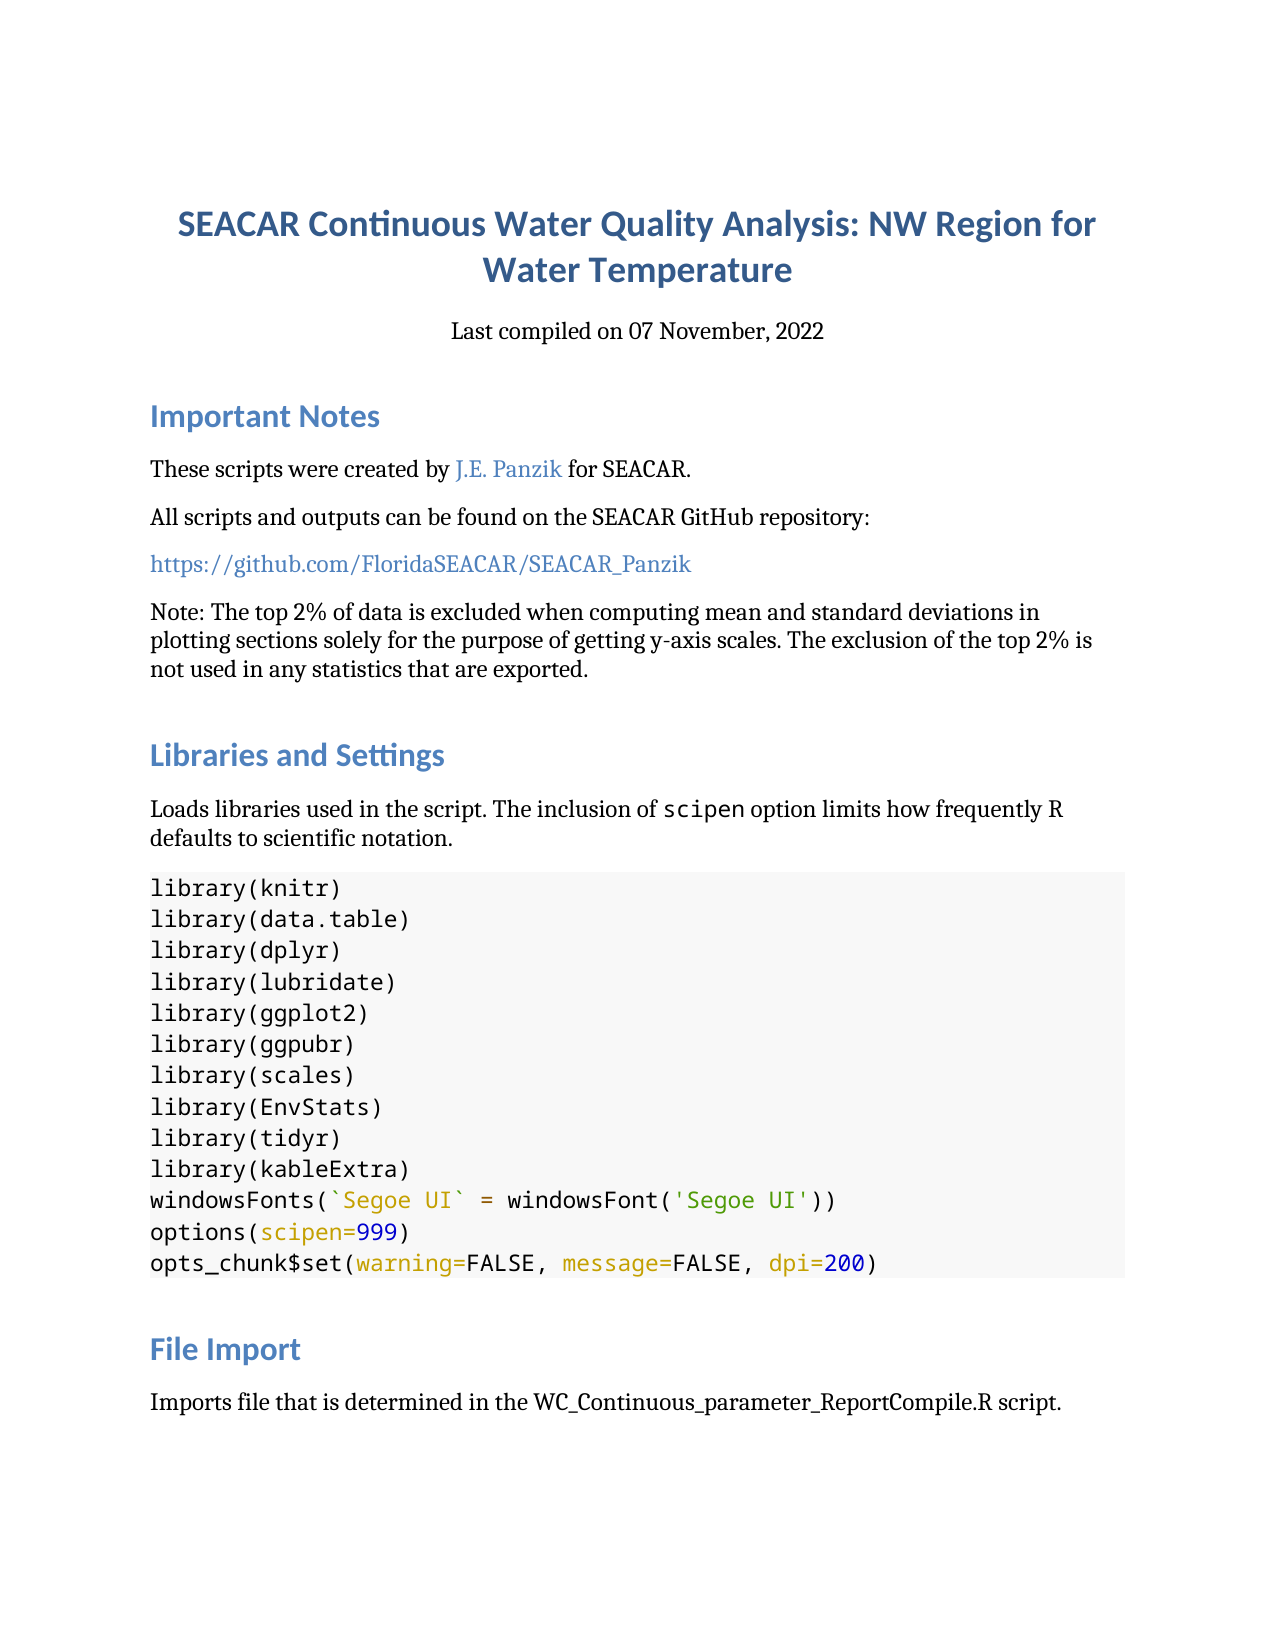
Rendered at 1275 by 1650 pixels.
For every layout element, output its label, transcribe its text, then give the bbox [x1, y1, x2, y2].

text https://github.com/FloridaSEACAR/SEACAR_Panzik [150, 550, 1125, 579]
text Imports file that is determined in the WC_Continuous_parameter_ReportCompile.R script. [150, 1388, 1125, 1416]
subtitle Libraries and Settings [150, 734, 1125, 774]
subtitle File Import [150, 1328, 1125, 1369]
subtitle Important Notes [150, 395, 1125, 436]
text Loads libraries used in the script. The inclusion of scipen option limits how frequently R defaults to scientific notation. [150, 793, 1125, 853]
text All scripts and outputs can be found on the SEACAR GitHub repository: [150, 502, 1125, 531]
text library(knitr) library(data.table) library(dplyr) library(lubridate) library(ggplot2) library(ggpubr) library(scales) library(EnvStats) library(tidyr) library(kableExtra) windowsFonts(`Segoe UI` = windowsFont('Segoe UI')) options(scipen=999) opts_chunk$set(warning=FALSE, message=FALSE, dpi=200) [342, 872, 1125, 1278]
text Last compiled on 07 November, 2022 [150, 317, 1125, 345]
text Note: The top 2% of data is excluded when computing mean and standard deviations in plotting sections solely for the purpose of getting y-axis scales. The exclusion of the top 2% is not used in any statistics that are exported. [150, 597, 1125, 684]
title SEACAR Continuous Water Quality Analysis: NW Region for Water Temperature [150, 200, 1125, 292]
text These scripts were created by J.E. Panzik for SEACAR. [150, 455, 1125, 484]
